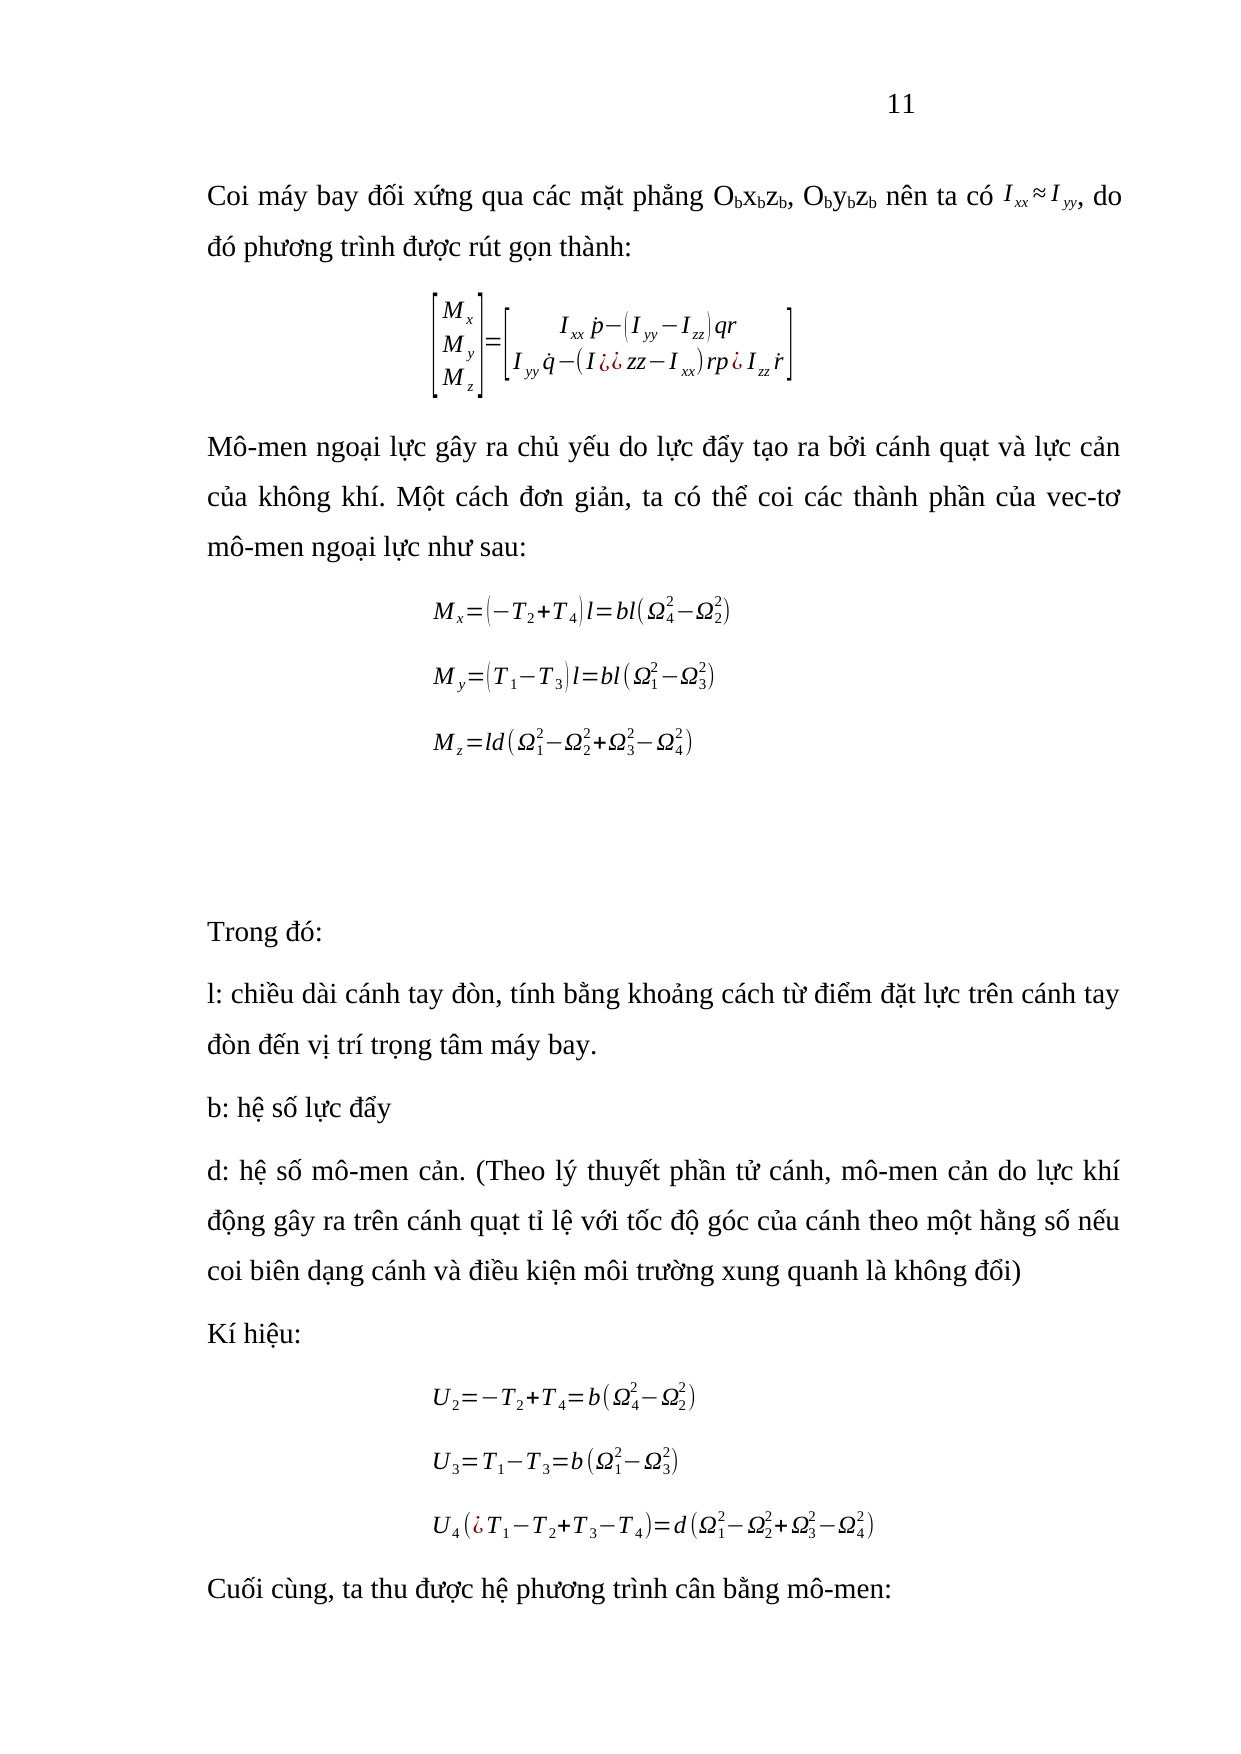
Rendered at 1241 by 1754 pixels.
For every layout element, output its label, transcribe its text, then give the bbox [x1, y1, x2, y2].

list Cuối cùng, ta thu được hệ phương trình cân bằng mô-men: [207, 1571, 1122, 1605]
list b: hệ số lực đẩy [207, 1090, 1122, 1123]
list Mô-men ngoại lực gây ra chủ yếu do lực đẩy tạo ra bởi cánh quạt và lực cản của không khí. Một cách đơn giản, ta có thể coi các thành phần của vec-tơ mô-men ngoại lực như sau: [207, 429, 1122, 563]
list l: chiều dài cánh tay đòn, tính bằng khoảng cách từ điểm đặt lực trên cánh tay đòn đến vị trí trọng tâm máy bay. [207, 977, 1122, 1061]
list Coi máy bay đối xứng qua các mặt phẳng Obxbzb, Obybzb nên ta có , do đó phương trình được rút gọn thành: [207, 178, 1122, 262]
list Trong đó: [207, 914, 1122, 947]
list d: hệ số mô-men cản. (Theo lý thuyết phần tử cánh, mô-men cản do lực khí động gây ra trên cánh quạt tỉ lệ với tốc độ góc của cánh theo một hằng số nếu coi biên dạng cánh và điều kiện môi trường xung quanh là không đổi) [207, 1153, 1122, 1287]
list Kí hiệu: [207, 1316, 1122, 1349]
